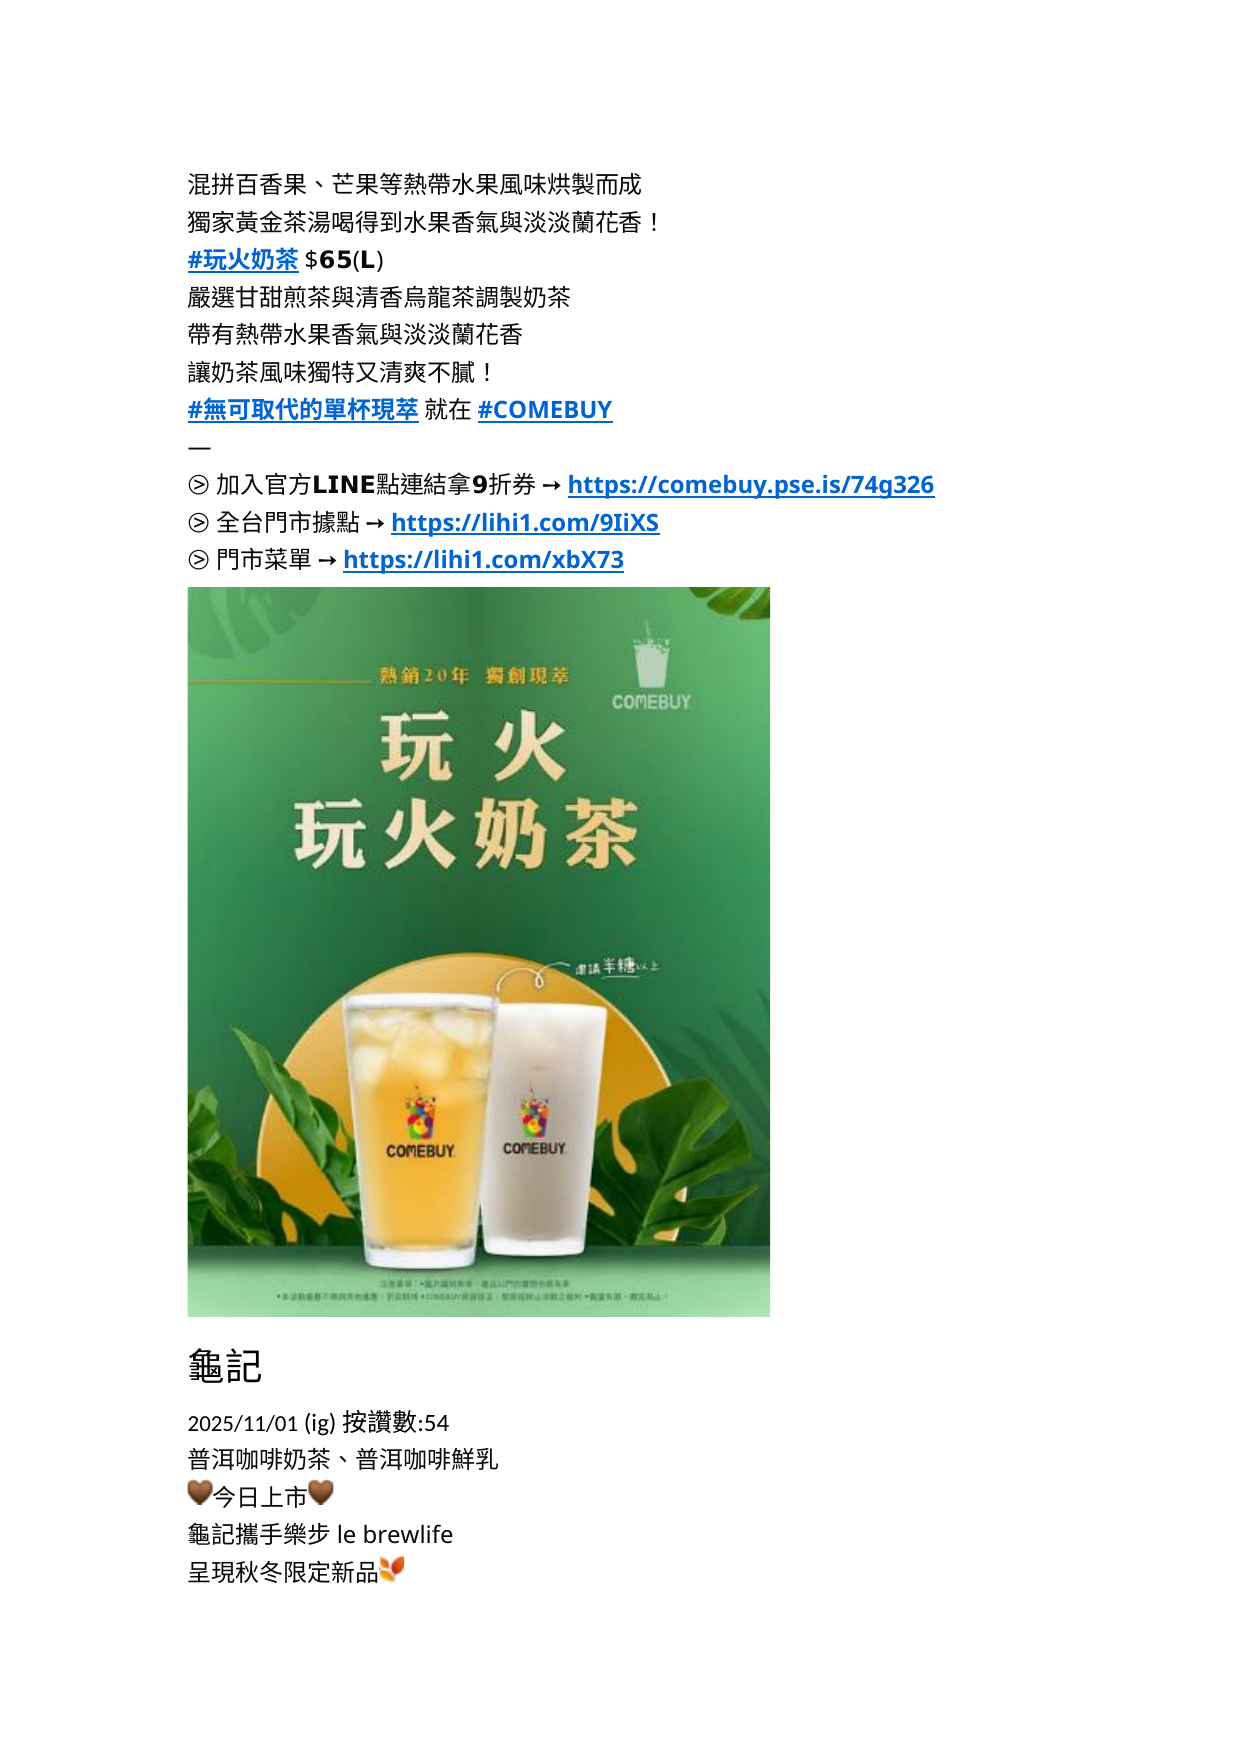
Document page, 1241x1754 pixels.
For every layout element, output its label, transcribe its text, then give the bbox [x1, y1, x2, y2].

text 2025/11/01 (ig) 按讚數:54 [187, 1402, 1053, 1439]
text ⧁ 門市菜單 ➙ https://lihi1.com/xbX73 [187, 539, 1053, 577]
text 龜記 [187, 1327, 1053, 1402]
text 嚴選甘甜煎茶與清香烏龍茶調製奶茶 [187, 277, 1053, 314]
picture [379, 1556, 405, 1582]
text 帶有熱帶水果香氣與淡淡蘭花香 [187, 314, 1053, 352]
picture [187, 1479, 213, 1505]
text #玩火奶茶 $𝟲𝟱(𝗟) [187, 239, 1053, 277]
text 龜記攜手樂步 le brewlife [187, 1514, 1053, 1552]
text 普洱咖啡奶茶、普洱咖啡鮮乳 [187, 1439, 1053, 1477]
text 今日上市 [187, 1477, 1053, 1514]
text 呈現秋冬限定新品 [187, 1552, 1053, 1589]
text 獨家黃金茶湯喝得到水果香氣與淡淡蘭花香！ [187, 202, 1053, 239]
text ⧁ 加入官方𝗟𝗜𝗡𝗘點連結拿𝟵折券 ➙ https://comebuy.pse.is/74g326 [187, 464, 1053, 502]
text 讓奶茶風味獨特又清爽不膩！ [187, 352, 1053, 389]
text — [187, 427, 1053, 464]
text ⧁ 全台門市據點 ➙ https://lihi1.com/9IiXS [187, 502, 1053, 539]
text 混拼百香果、芒果等熱帶水果風味烘製而成 [187, 164, 1053, 202]
picture [187, 587, 771, 1317]
picture [308, 1479, 334, 1505]
text #無可取代的單杯現萃 就在 #COMEBUY [187, 389, 1053, 427]
